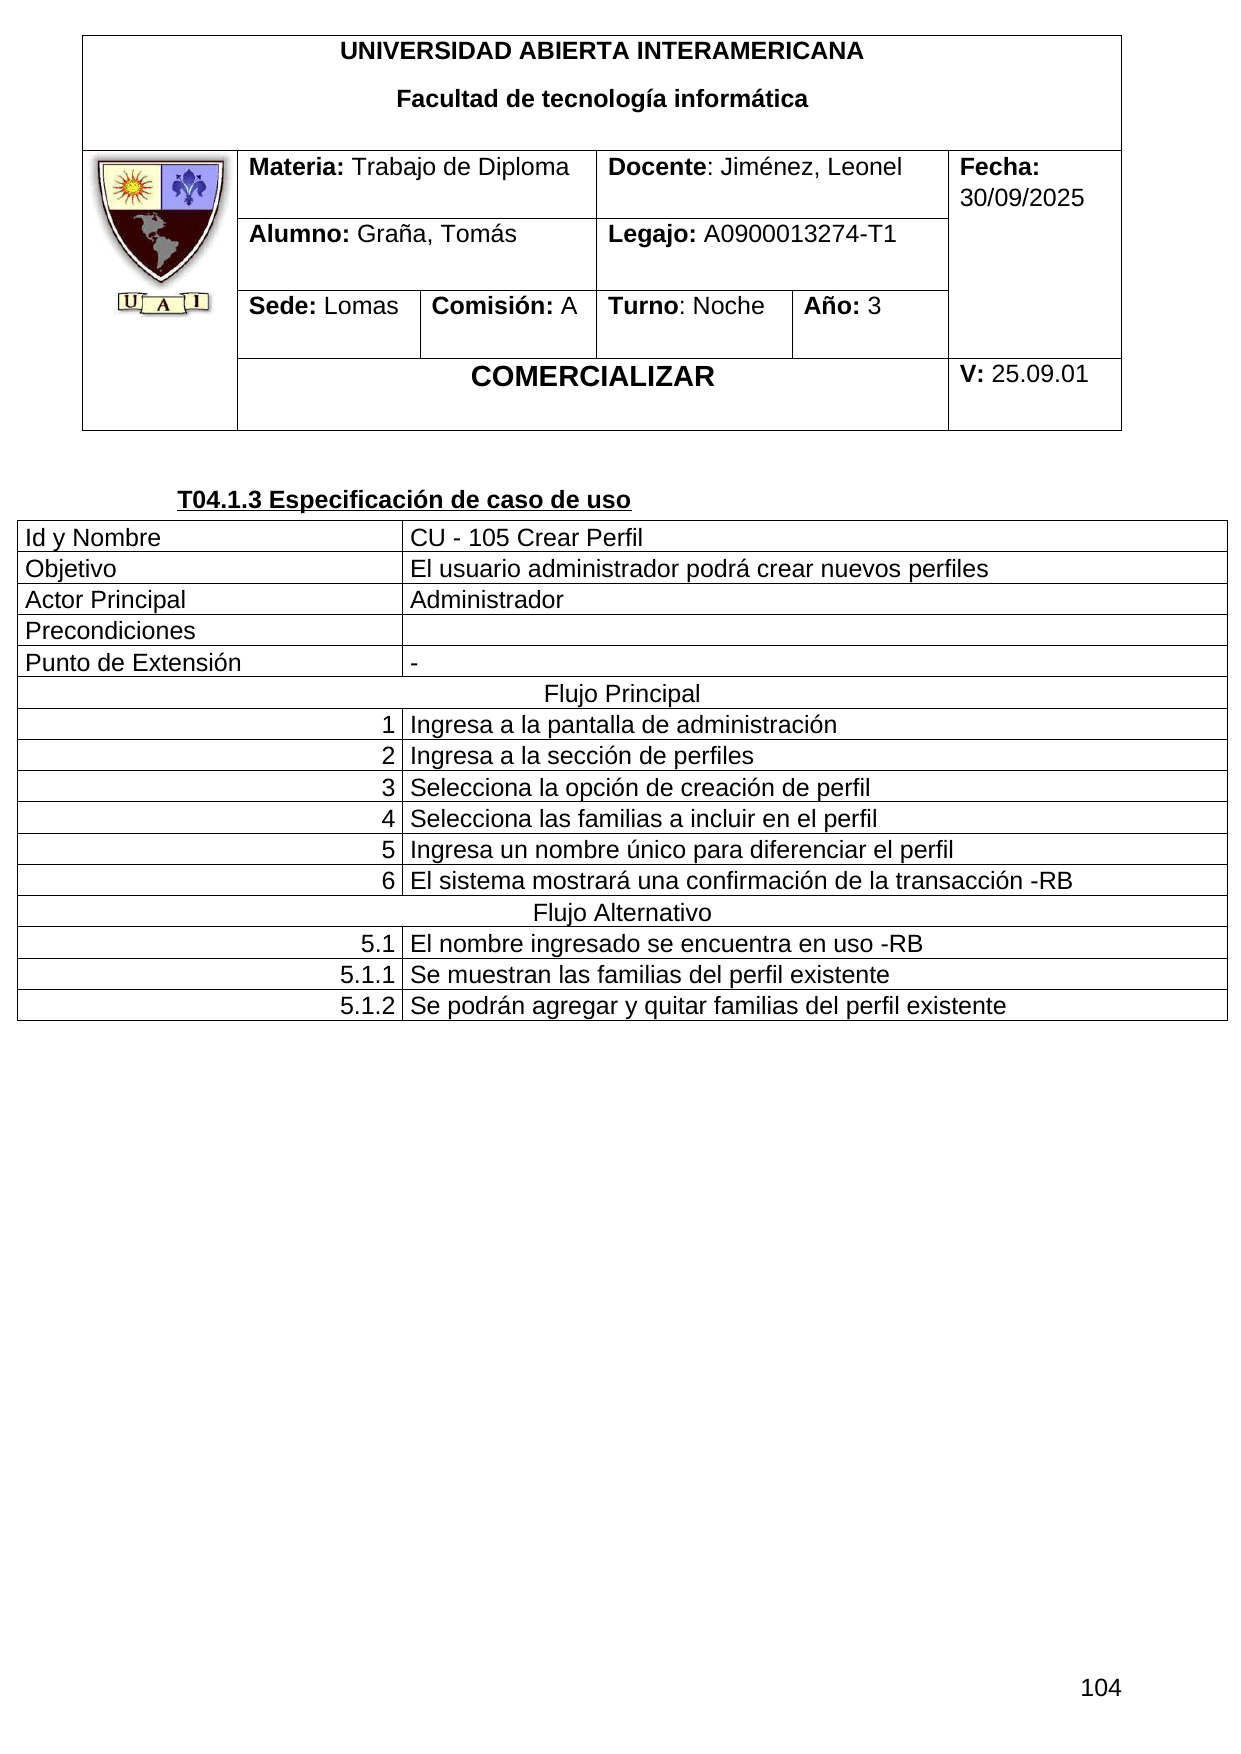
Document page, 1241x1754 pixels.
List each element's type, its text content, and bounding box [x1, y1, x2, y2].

table_cell Se podrán agregar y quitar familias del perfil existente [403, 990, 1227, 1020]
table_cell 6 [18, 865, 402, 895]
table_header Id y Nombre [18, 521, 402, 551]
table_cell Administrador [403, 584, 1227, 614]
table_cell Selecciona la opción de creación de perfil [403, 771, 1227, 801]
table_cell 1 [18, 709, 402, 739]
table_cell 5.1.1 [18, 959, 402, 989]
table_cell Objetivo [18, 552, 402, 582]
table_cell Precondiciones [18, 615, 402, 645]
table_cell Actor Principal [18, 584, 402, 614]
picture [87, 151, 234, 320]
table_cell Ingresa a la sección de perfiles [403, 740, 1227, 770]
table_cell Se muestran las familias del perfil existente [403, 959, 1227, 989]
table_cell Ingresa un nombre único para diferenciar el perfil [403, 834, 1227, 864]
table_cell Selecciona las familias a incluir en el perfil [403, 802, 1227, 832]
table_header CU - 105 Crear Perfil [403, 521, 1227, 551]
table_cell 5.1.2 [18, 990, 402, 1020]
table_cell - [403, 646, 1227, 676]
table_cell 3 [18, 771, 402, 801]
subtitle T04.1.3 Especificación de caso de uso [177, 485, 1122, 513]
table_cell [403, 615, 1227, 645]
table_cell El nombre ingresado se encuentra en uso -RB [403, 927, 1227, 957]
table_cell Flujo Alternativo [18, 896, 1227, 926]
table_cell El sistema mostrará una confirmación de la transacción -RB [403, 865, 1227, 895]
table_cell 5 [18, 834, 402, 864]
table_cell 4 [18, 802, 402, 832]
table_cell Punto de Extensión [18, 646, 402, 676]
table_cell Flujo Principal [18, 677, 1227, 707]
table_cell 5.1 [18, 927, 402, 957]
table_cell 2 [18, 740, 402, 770]
table_cell El usuario administrador podrá crear nuevos perfiles [403, 552, 1227, 582]
table_cell Ingresa a la pantalla de administración [403, 709, 1227, 739]
